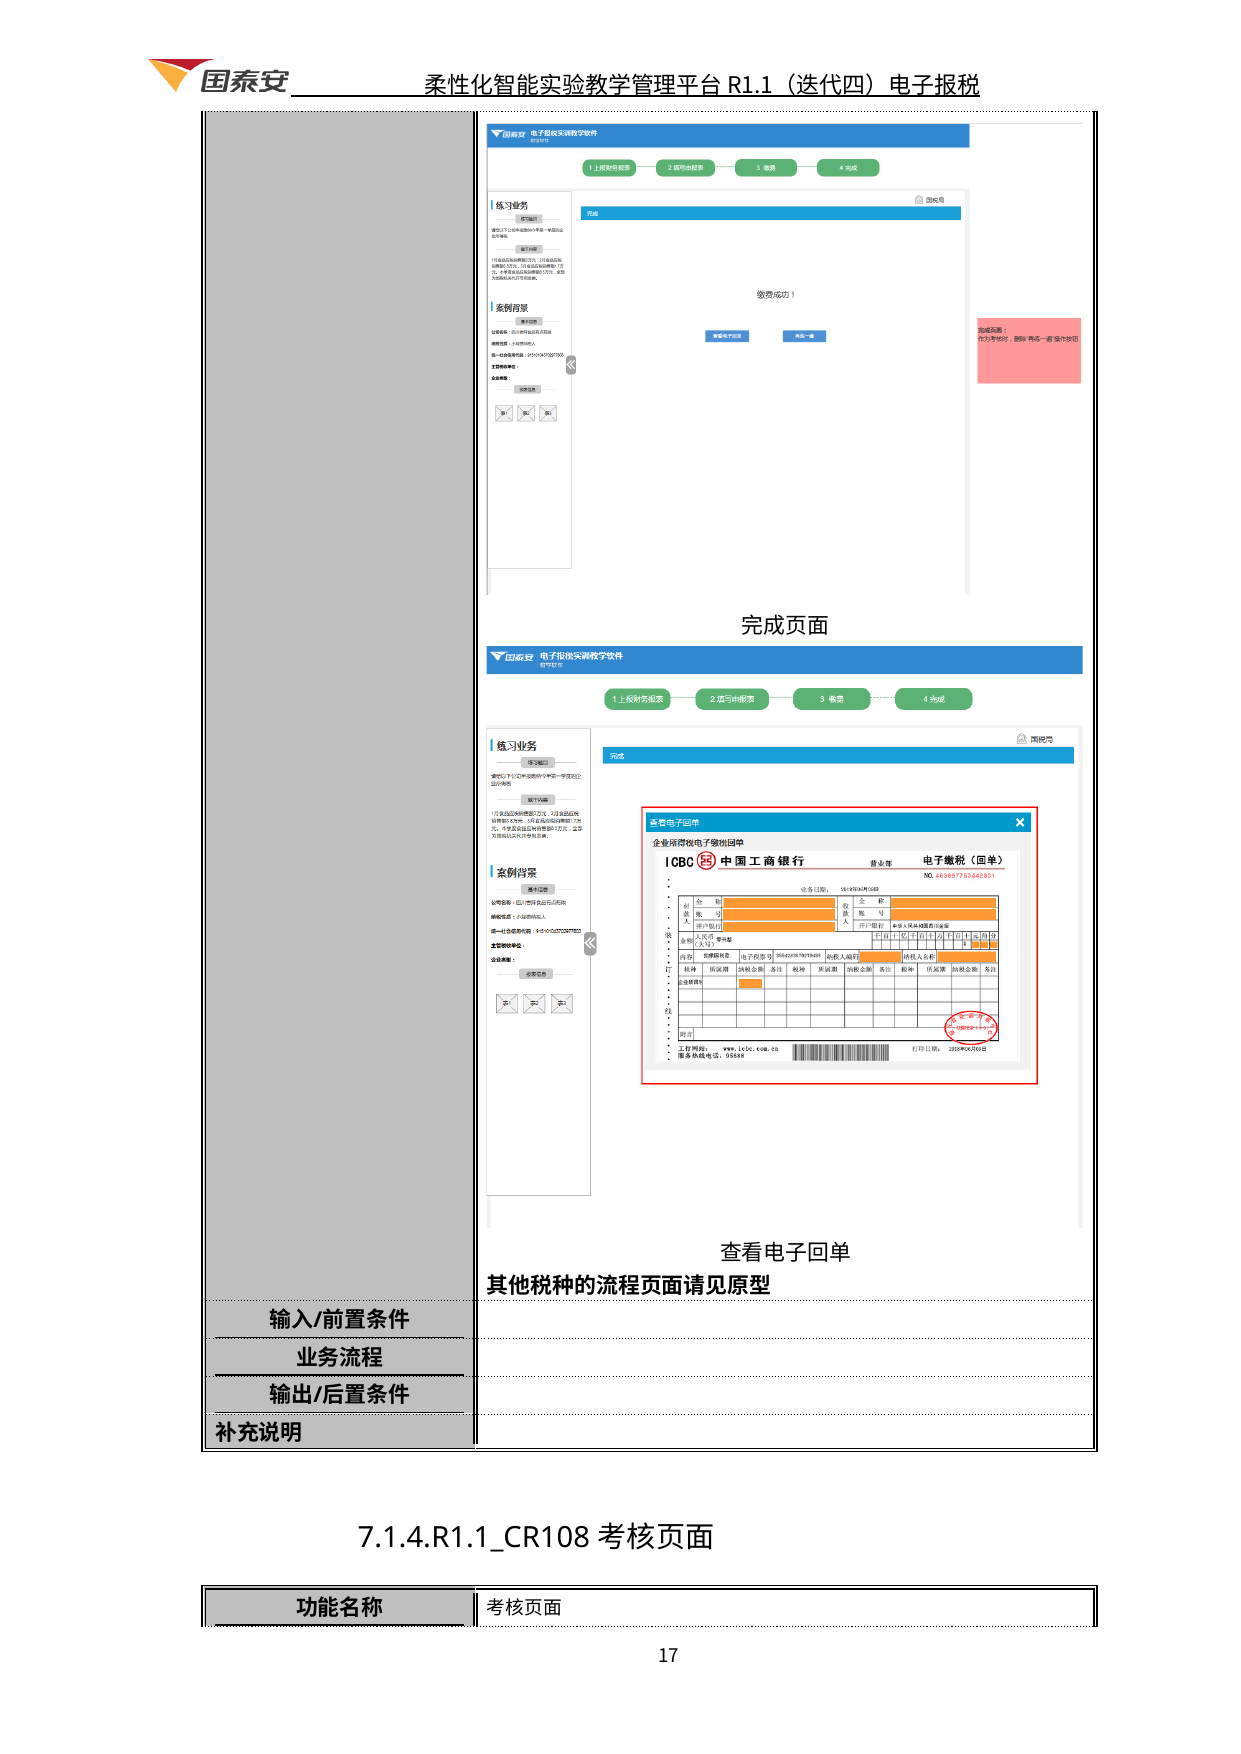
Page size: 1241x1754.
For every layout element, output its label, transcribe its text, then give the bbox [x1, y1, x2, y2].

table_cell [478, 1338, 1093, 1376]
table_cell [475, 1414, 1093, 1448]
table_header 功能名称 [206, 1590, 475, 1626]
table_cell 业务流程 [206, 1338, 473, 1376]
table_cell 输入/前置条件 [206, 1300, 473, 1338]
table_cell [478, 1376, 1093, 1413]
subtitle R1.1_CR108 考核页面 [357, 1502, 1152, 1568]
table_cell 布局图/说明 [206, 111, 473, 1300]
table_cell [478, 111, 1093, 1300]
table_header 考核页面 [475, 1586, 1096, 1626]
table_cell 输出/后置条件 [206, 1376, 473, 1413]
table_cell 补充说明 [206, 1414, 475, 1448]
picture [486, 646, 1083, 1228]
picture [147, 59, 291, 93]
table_cell [478, 1300, 1093, 1338]
picture [486, 123, 1083, 595]
